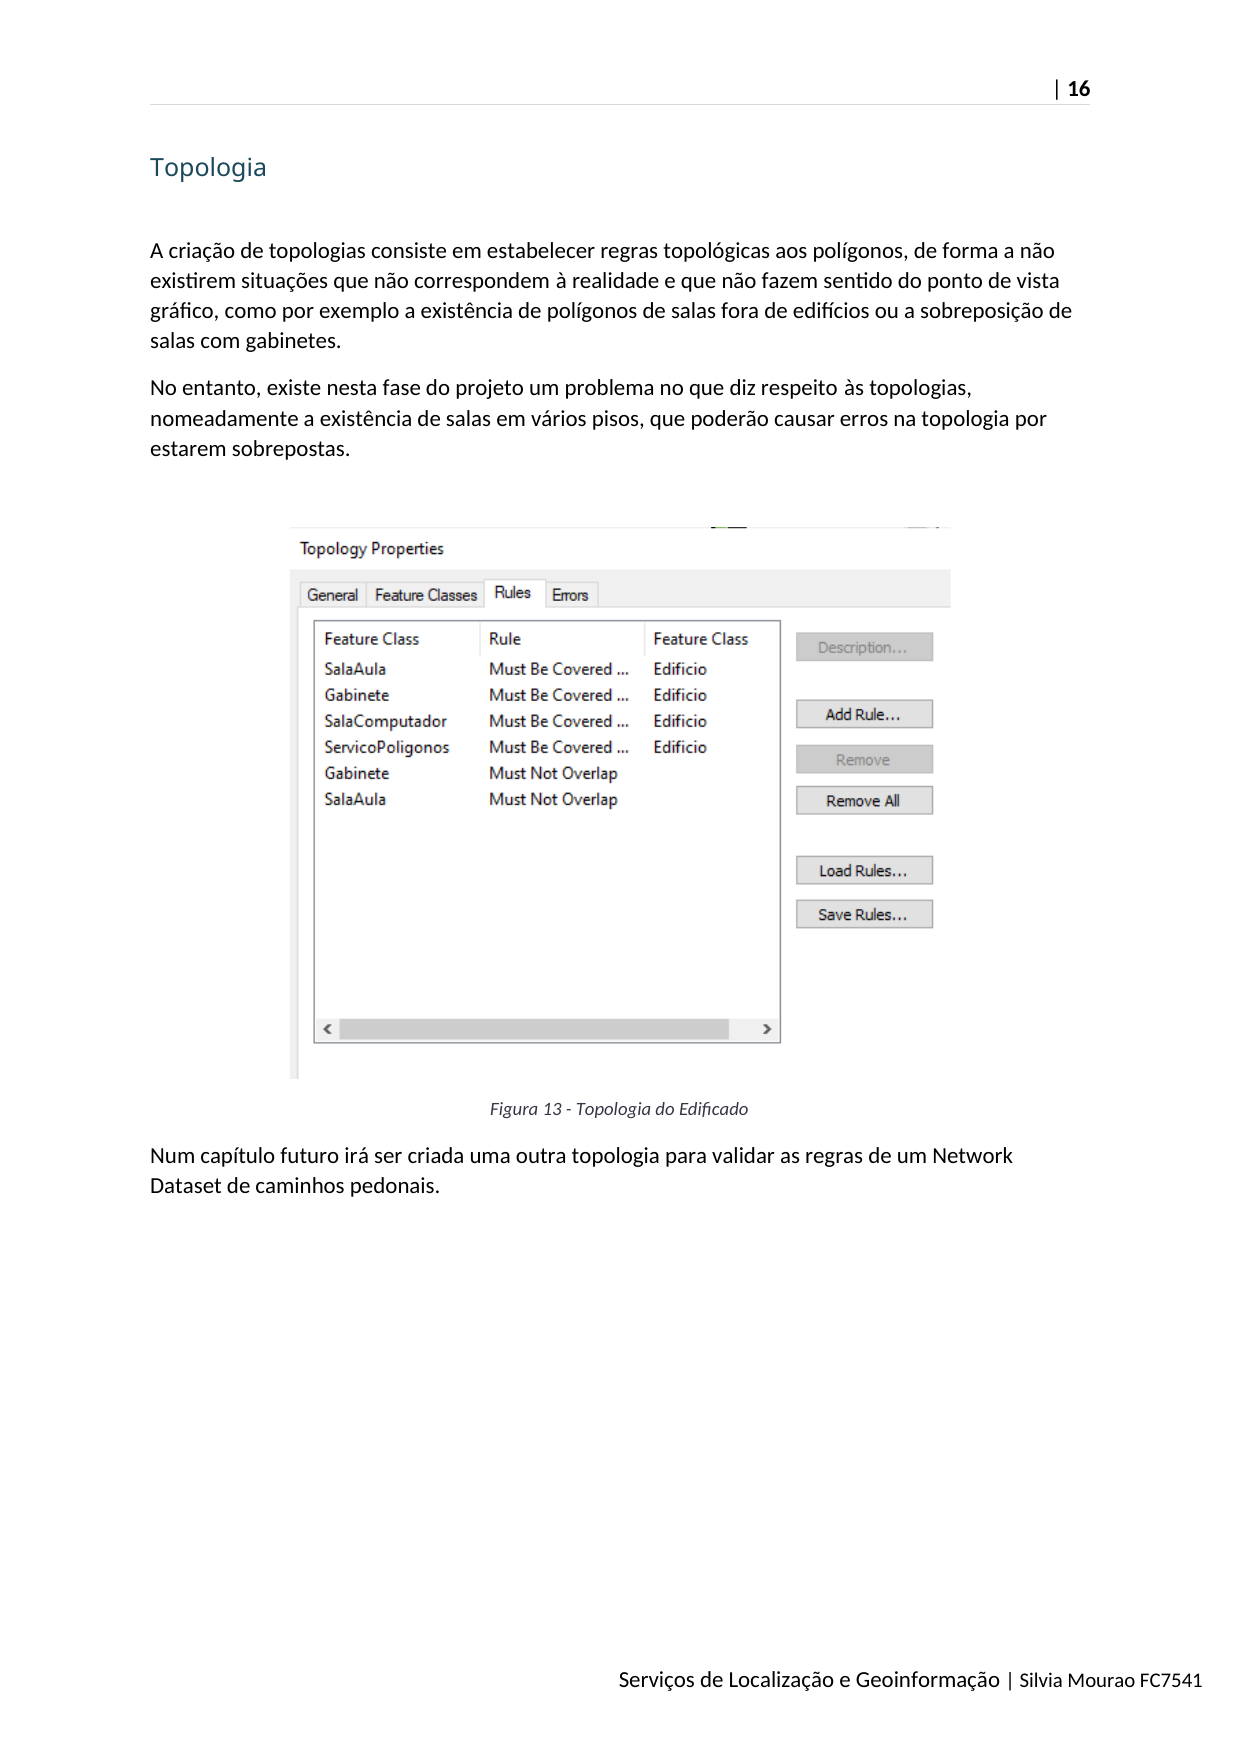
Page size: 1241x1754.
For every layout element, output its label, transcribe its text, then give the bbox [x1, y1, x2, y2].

text Num capítulo futuro irá ser criada uma outra topologia para validar as regras de um Network Dataset de caminhos pedonais. [150, 1141, 1090, 1199]
picture [289, 527, 951, 1079]
text Figura 13 - Topologia do Edificado [150, 1097, 1090, 1120]
text No entanto, existe nesta fase do projeto um problema no que diz respeito às topologias, nomeadamente a existência de salas em vários pisos, que poderão causar erros na topologia por estarem sobrepostas. [150, 373, 1090, 462]
text A criação de topologias consiste em estabelecer regras topológicas aos polígonos, de forma a não existirem situações que não correspondem à realidade e que não fazem sentido do ponto de vista gráfico, como por exemplo a existência de polígonos de salas fora de edifícios ou a sobreposição de salas com gabinetes. [150, 236, 1090, 355]
subtitle Topologia [150, 150, 1090, 184]
